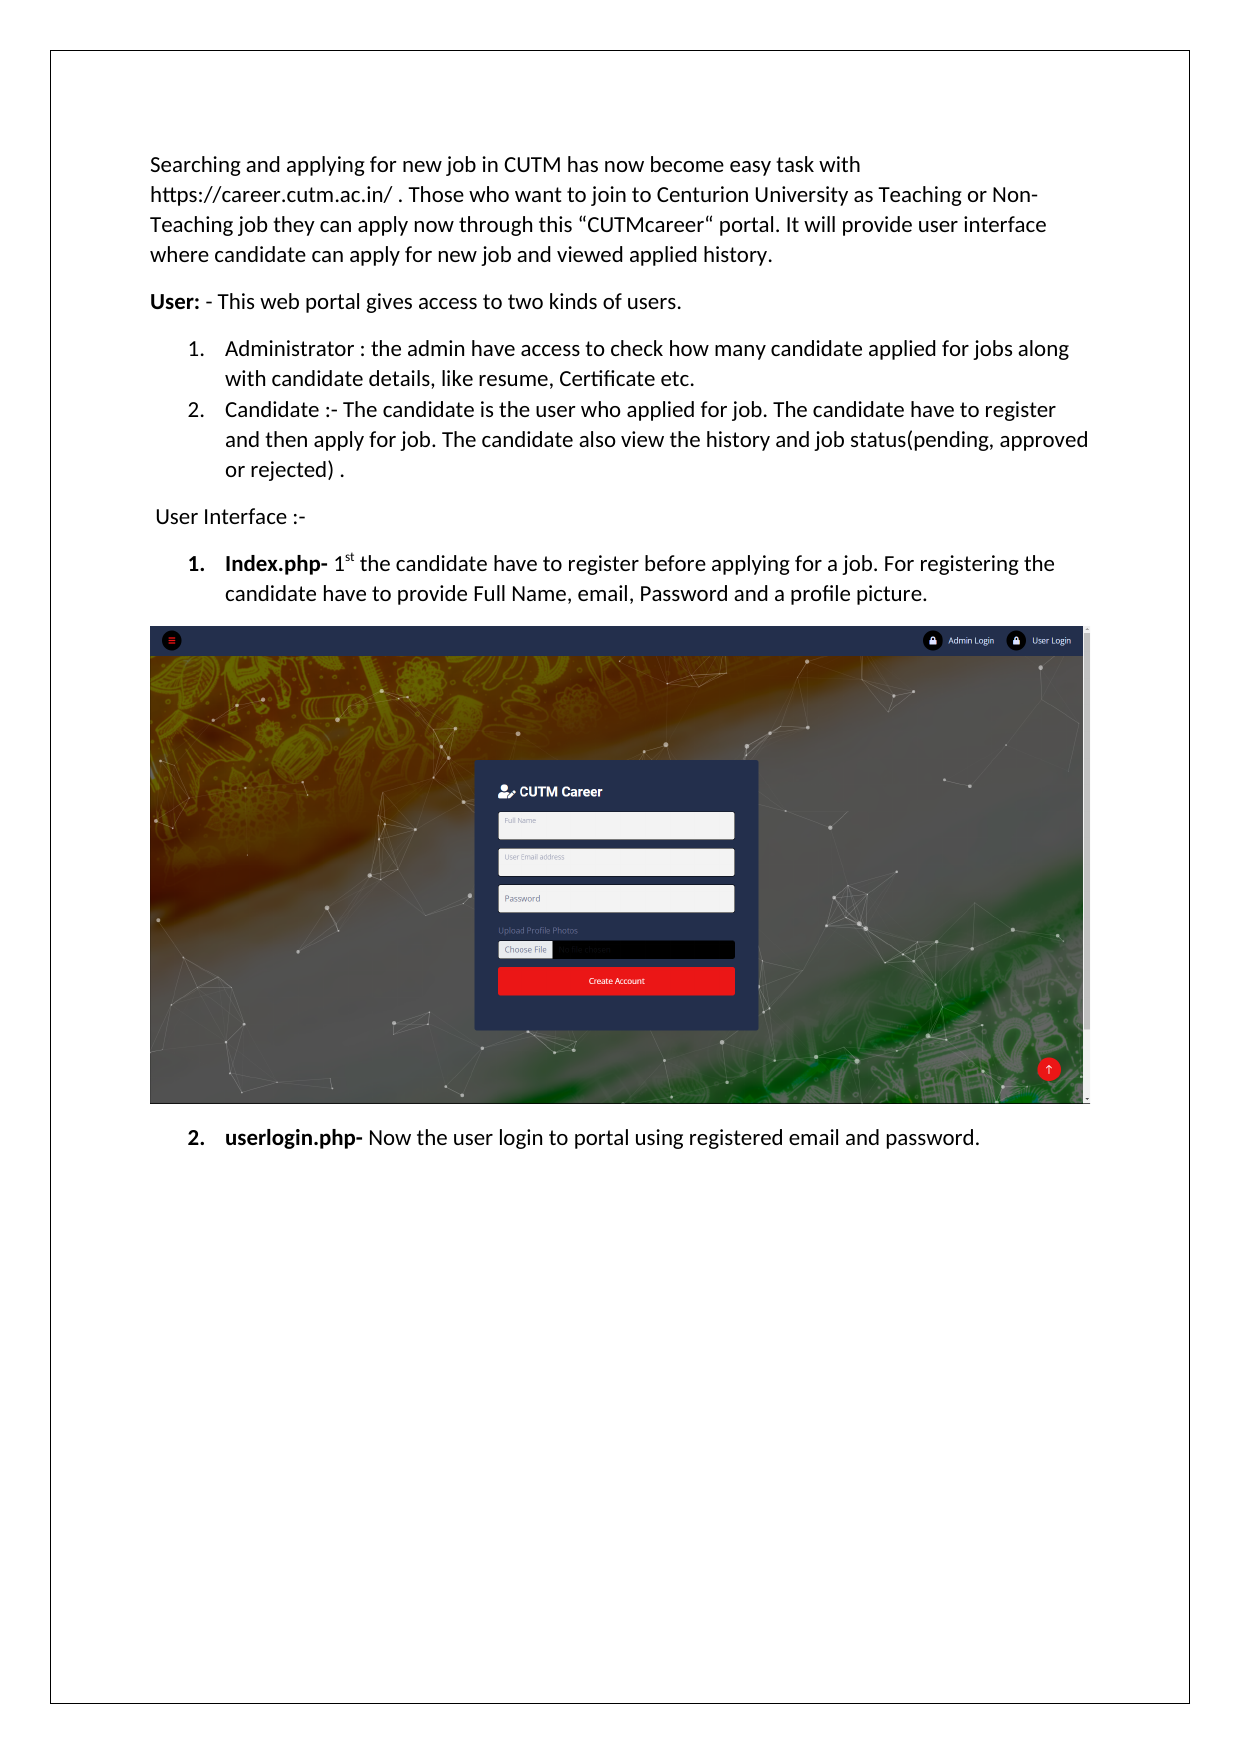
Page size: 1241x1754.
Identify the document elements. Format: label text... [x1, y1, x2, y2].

picture [150, 626, 1091, 1104]
list Candidate :- The candidate is the user who applied for job. The candidate have to register and then apply for job. The candidate also view the history and job status(pending, approved or rejected) . [187, 395, 1090, 483]
text User: - This web portal gives access to two kinds of users. [150, 287, 1090, 316]
list userlogin.php- Now the user login to portal using registered email and password. [187, 1123, 1090, 1151]
text User Interface :- [150, 502, 1090, 530]
list Administrator : the admin have access to check how many candidate applied for jobs along with candidate details, like resume, Certificate etc. [187, 334, 1090, 393]
text Searching and applying for new job in CUTM has now become easy task with https://career.cutm.ac.in/ . Those who want to join to Centurion University as Teaching or Non-Teaching job they can apply now through this “CUTMcareer“ portal. It will provide user interface where candidate can apply for new job and viewed applied history. [150, 150, 1090, 269]
list Index.php- 1st the candidate have to register before applying for a job. For registering the candidate have to provide Full Name, email, Password and a profile picture. [187, 549, 1090, 607]
